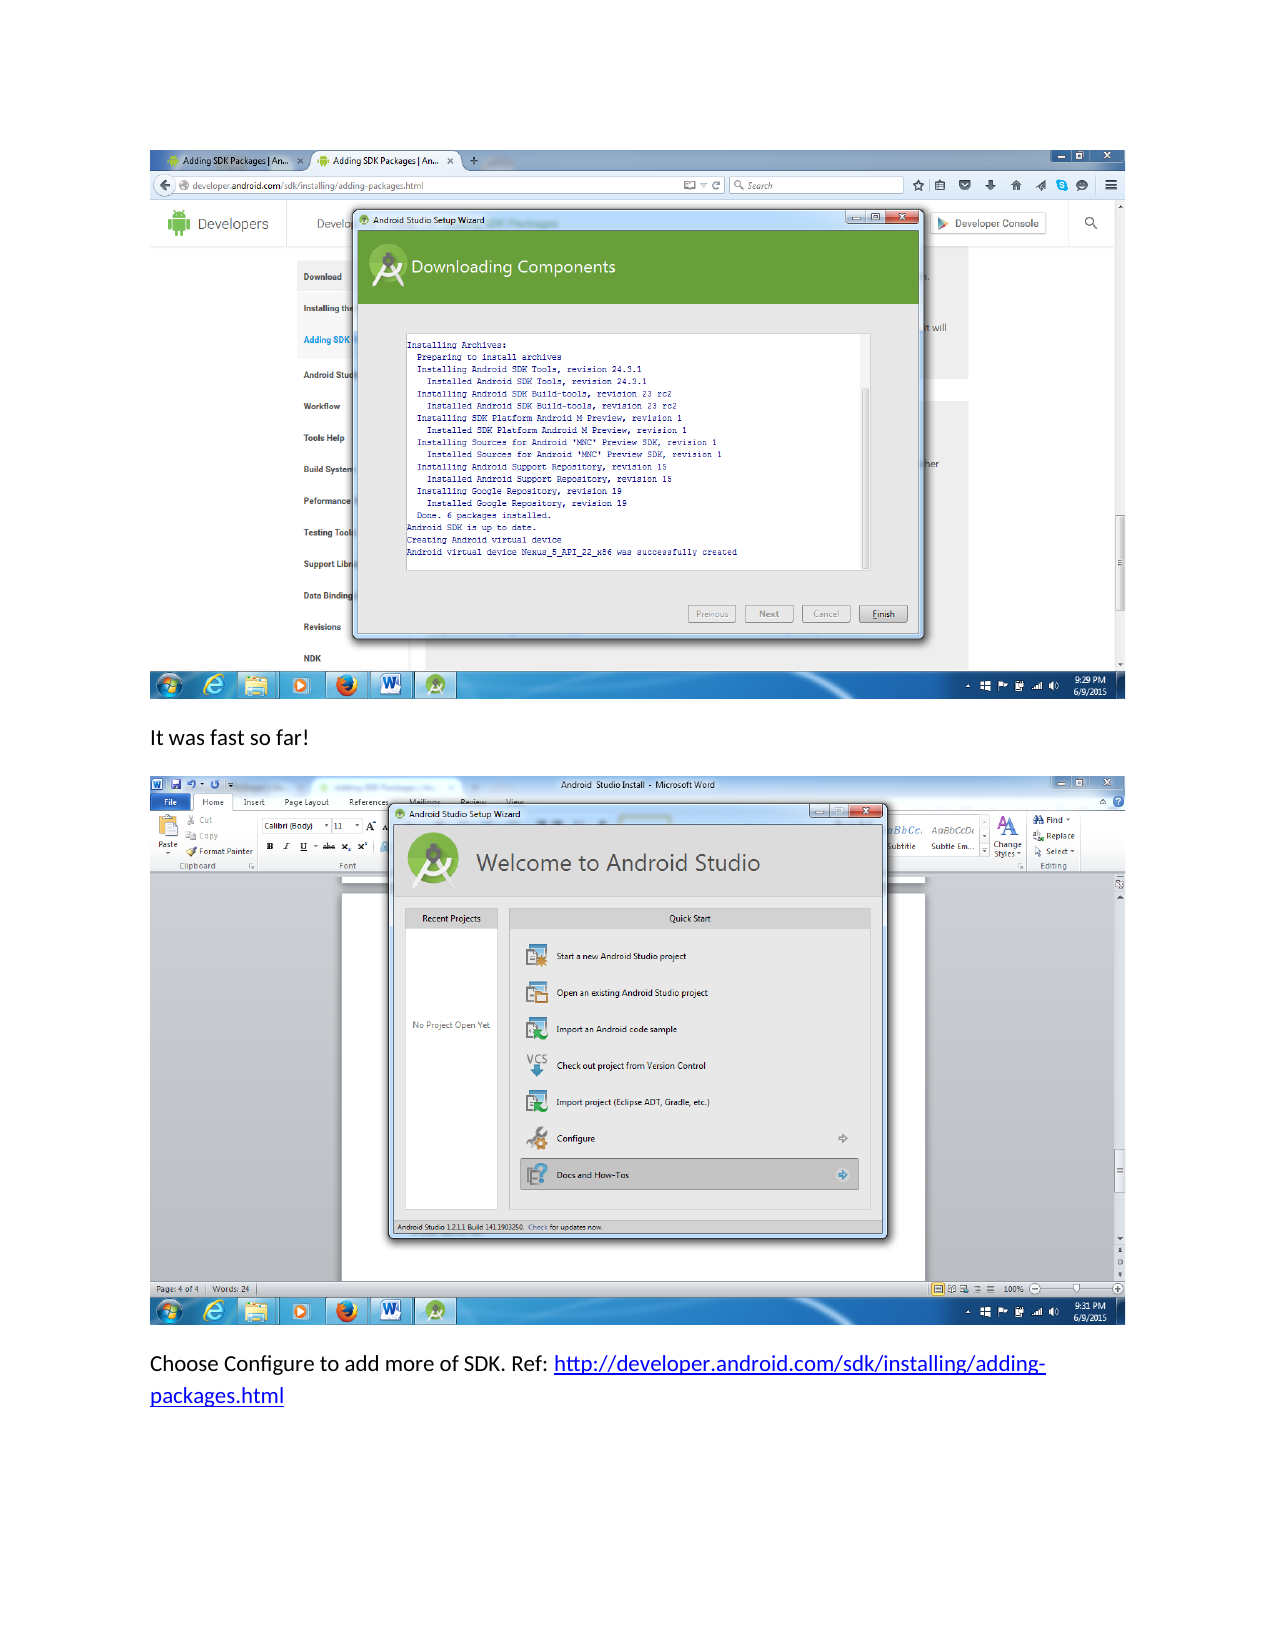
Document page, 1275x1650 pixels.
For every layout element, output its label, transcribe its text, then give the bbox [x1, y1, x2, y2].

text It was fast so far! [150, 723, 1125, 751]
picture [150, 776, 1125, 1325]
text Choose Configure to add more of SDK. Ref: http://developer.android.com/sdk/installing/adding-packages.html [150, 1349, 1125, 1409]
picture [150, 150, 1125, 699]
